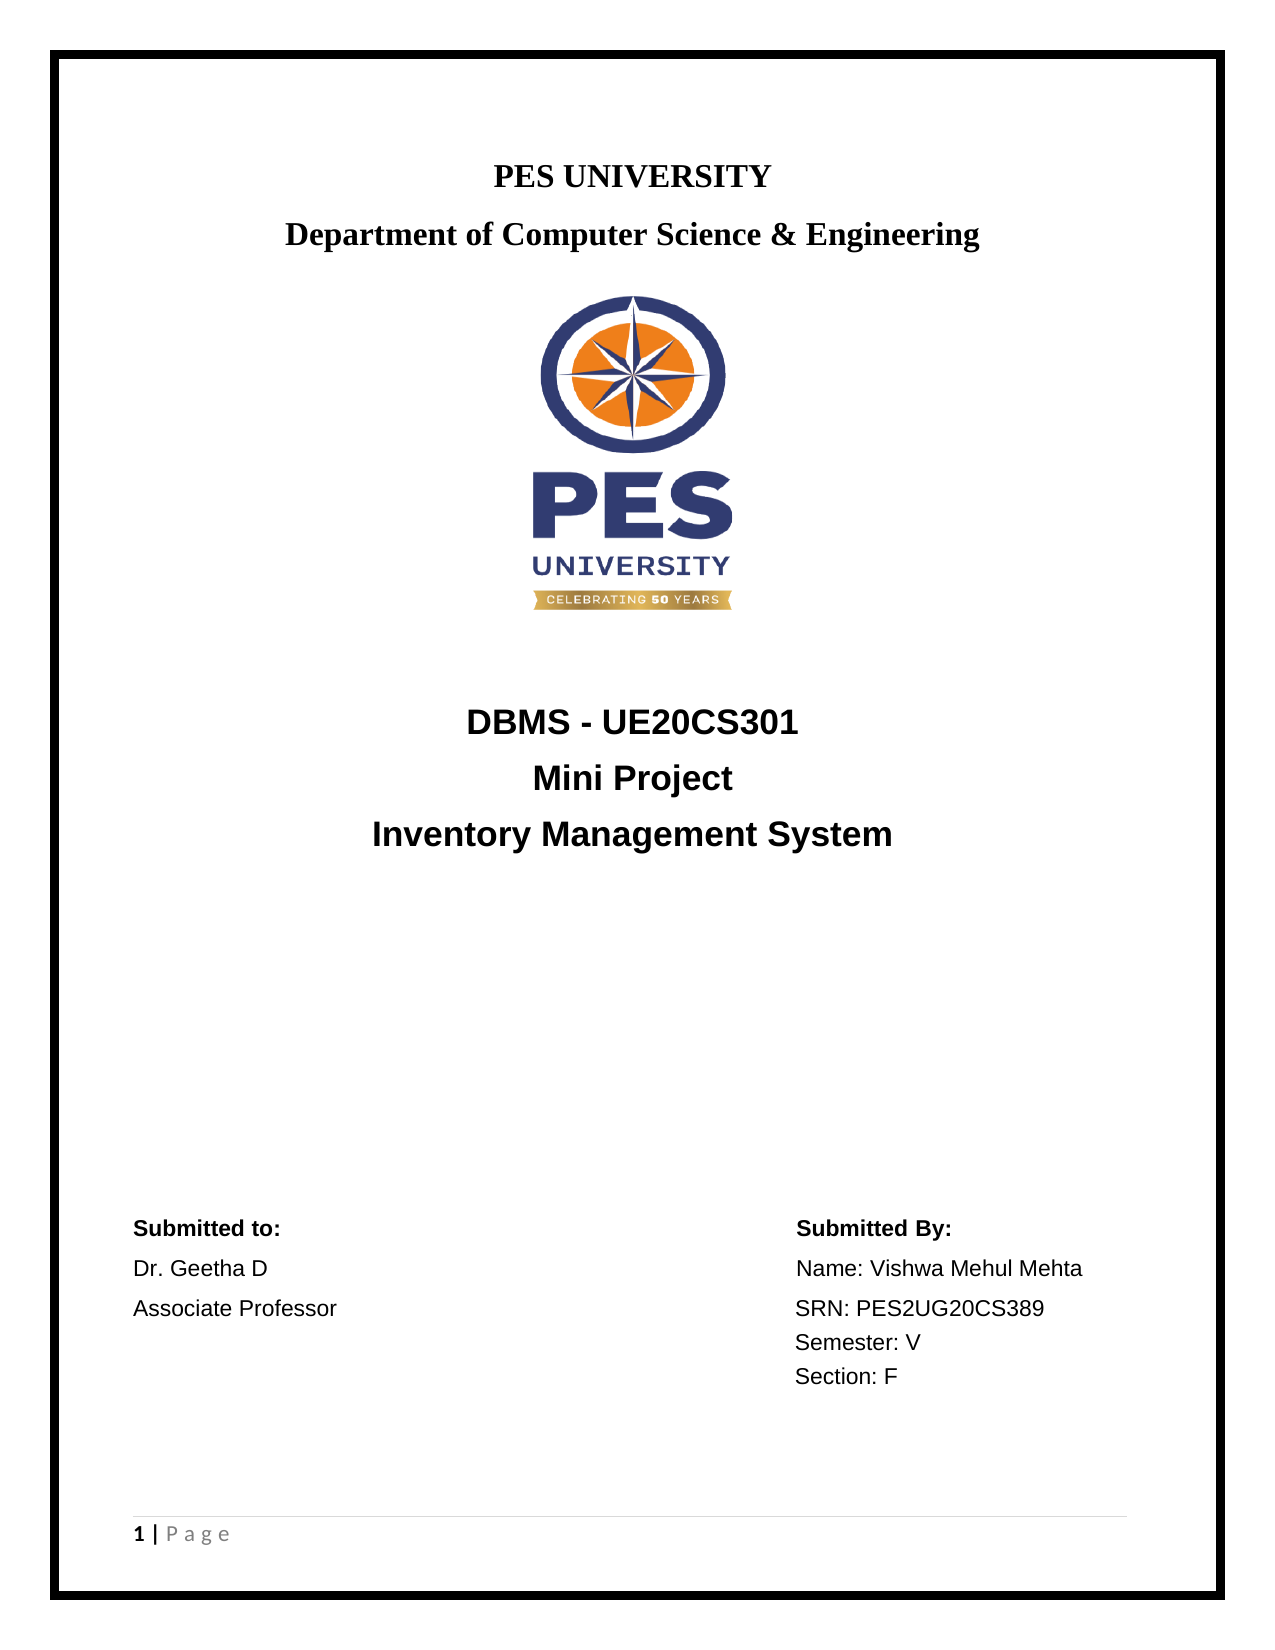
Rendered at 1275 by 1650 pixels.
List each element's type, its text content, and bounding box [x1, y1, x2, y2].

subtitle Submitted to: Submitted By: [133, 1214, 1132, 1241]
title DBMS - UE20CS301 [133, 701, 1132, 742]
text PES UNIVERSITY [133, 156, 1132, 194]
text Department of Computer Science & Engineering [133, 214, 1132, 252]
picture [533, 296, 733, 610]
text Associate Professor SRN: PES2UG20CS389 [133, 1295, 1132, 1321]
text Semester: V [133, 1329, 1132, 1355]
text Dr. Geetha D Name: Vishwa Mehul Mehta [133, 1255, 1132, 1281]
title Mini Project [133, 757, 1132, 798]
text Section: F [133, 1363, 1132, 1389]
title Inventory Management System [133, 813, 1132, 854]
